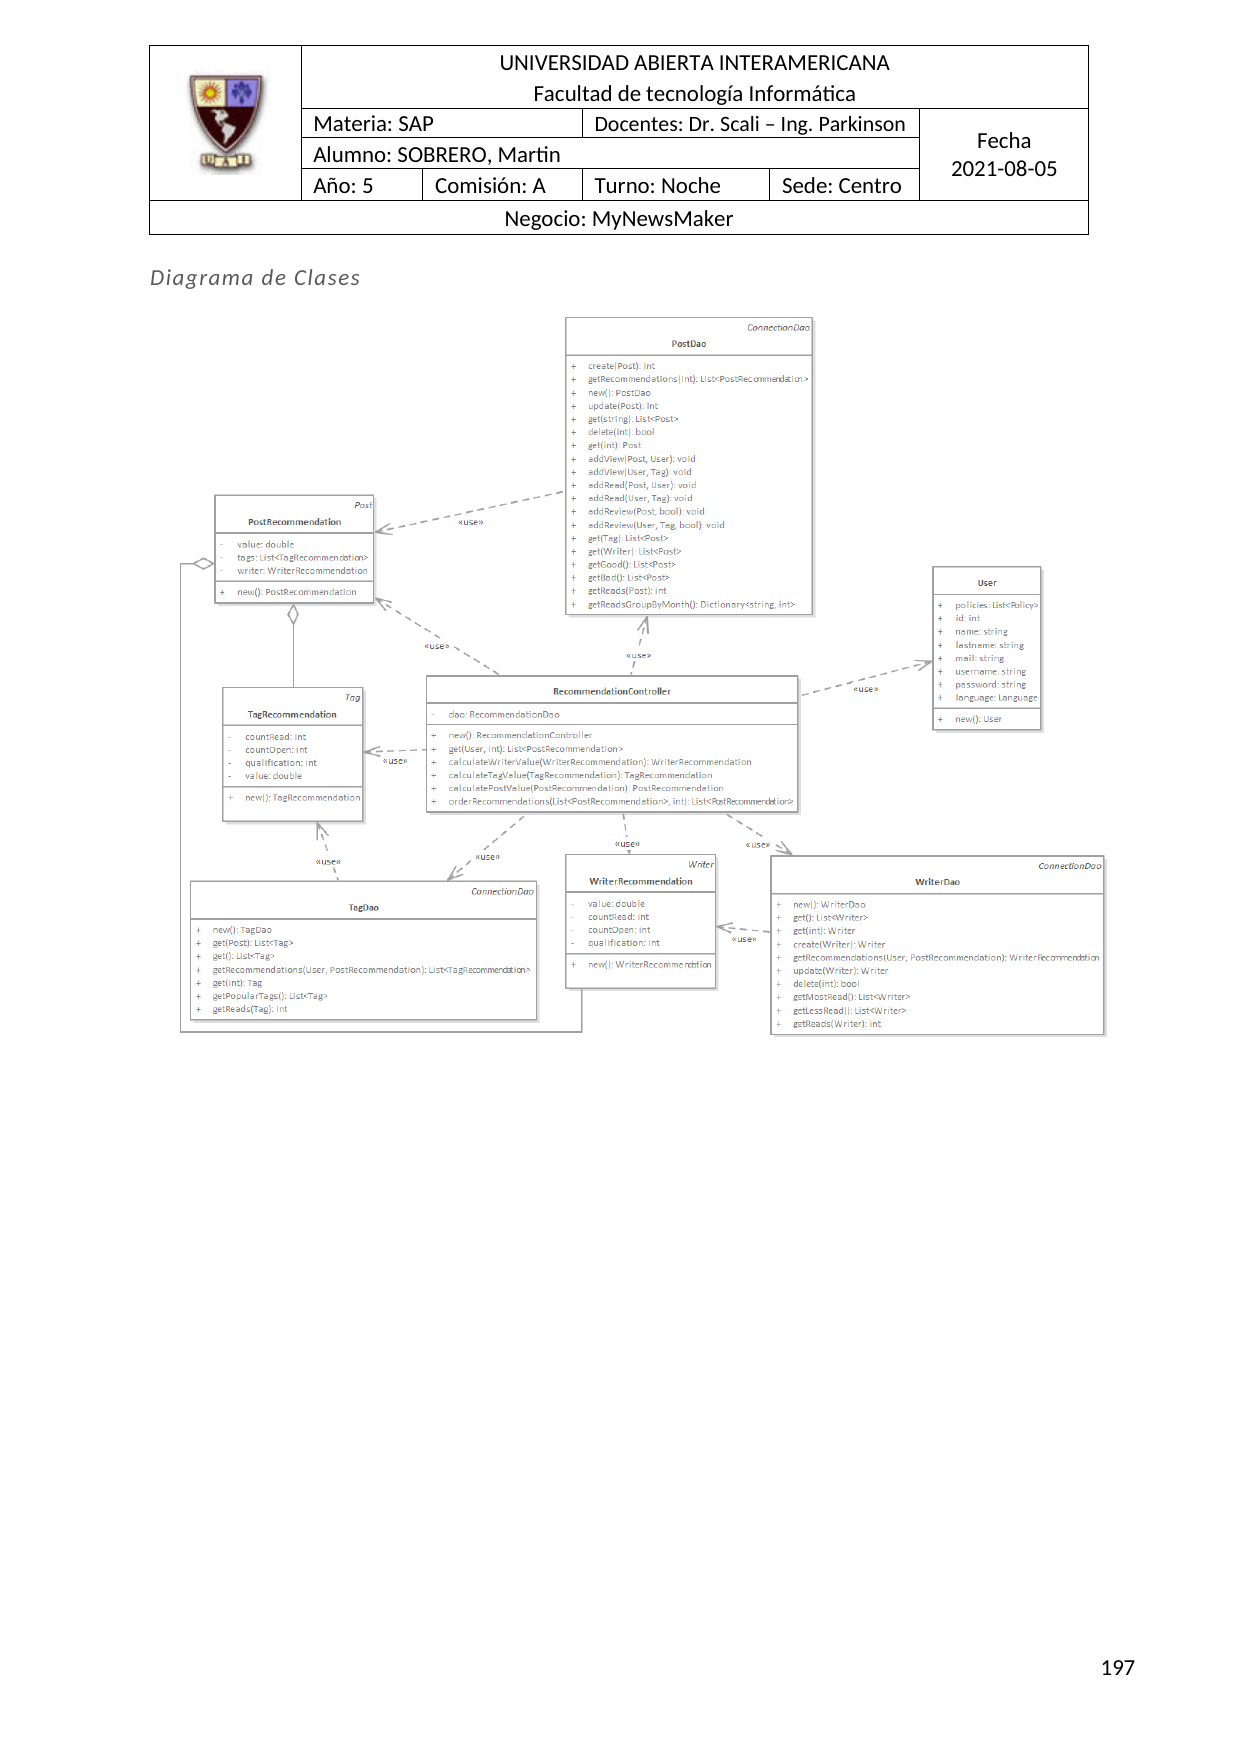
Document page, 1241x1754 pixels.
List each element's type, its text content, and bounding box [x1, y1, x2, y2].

subtitle Diagrama de Clases [150, 263, 1135, 291]
picture [175, 67, 276, 180]
picture [174, 311, 1111, 1041]
